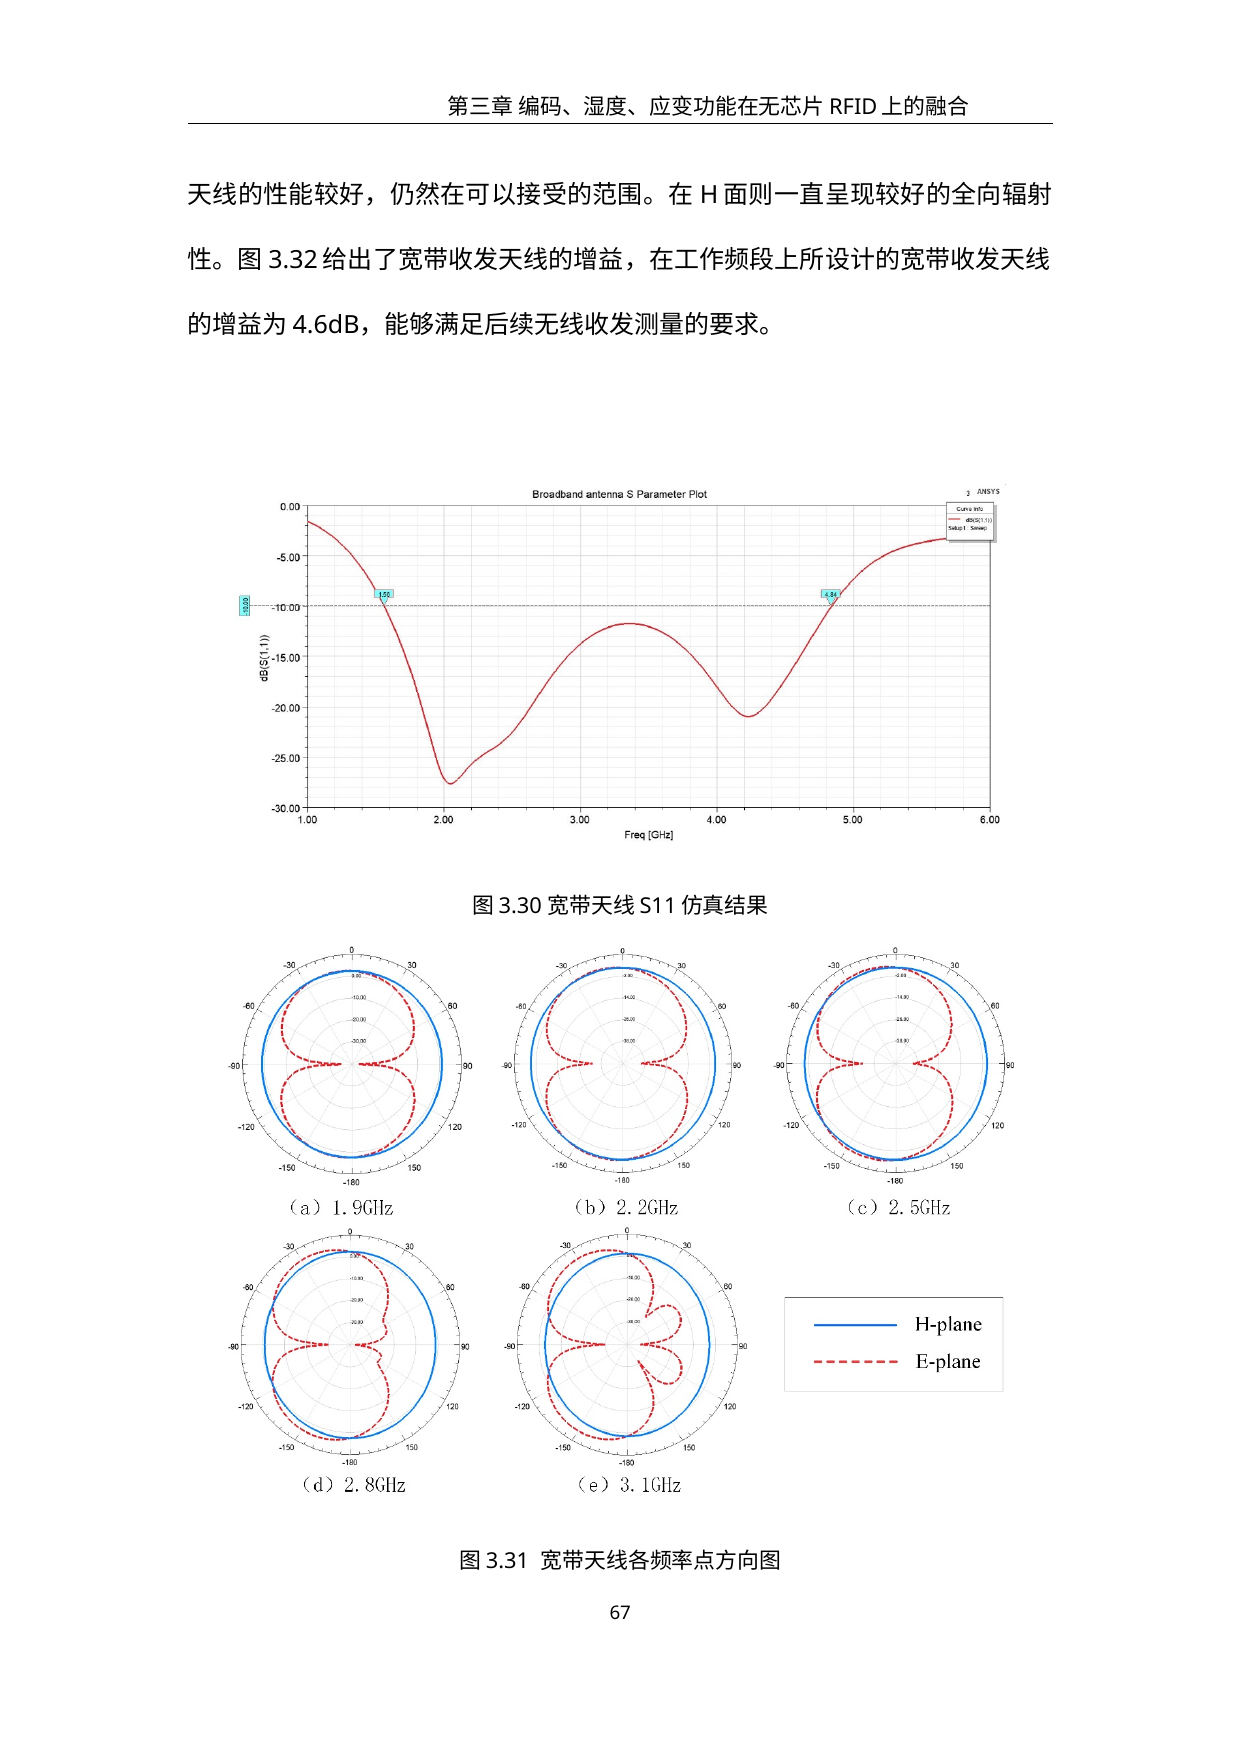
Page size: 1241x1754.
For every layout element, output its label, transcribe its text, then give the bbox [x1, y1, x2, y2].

text 图3.30 宽带天线S11仿真结果 [187, 887, 1053, 920]
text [187, 160, 1053, 355]
picture [224, 944, 1016, 1505]
picture [234, 484, 1006, 843]
text 图3.31 宽带天线各频率点方向图 [187, 1542, 1053, 1575]
